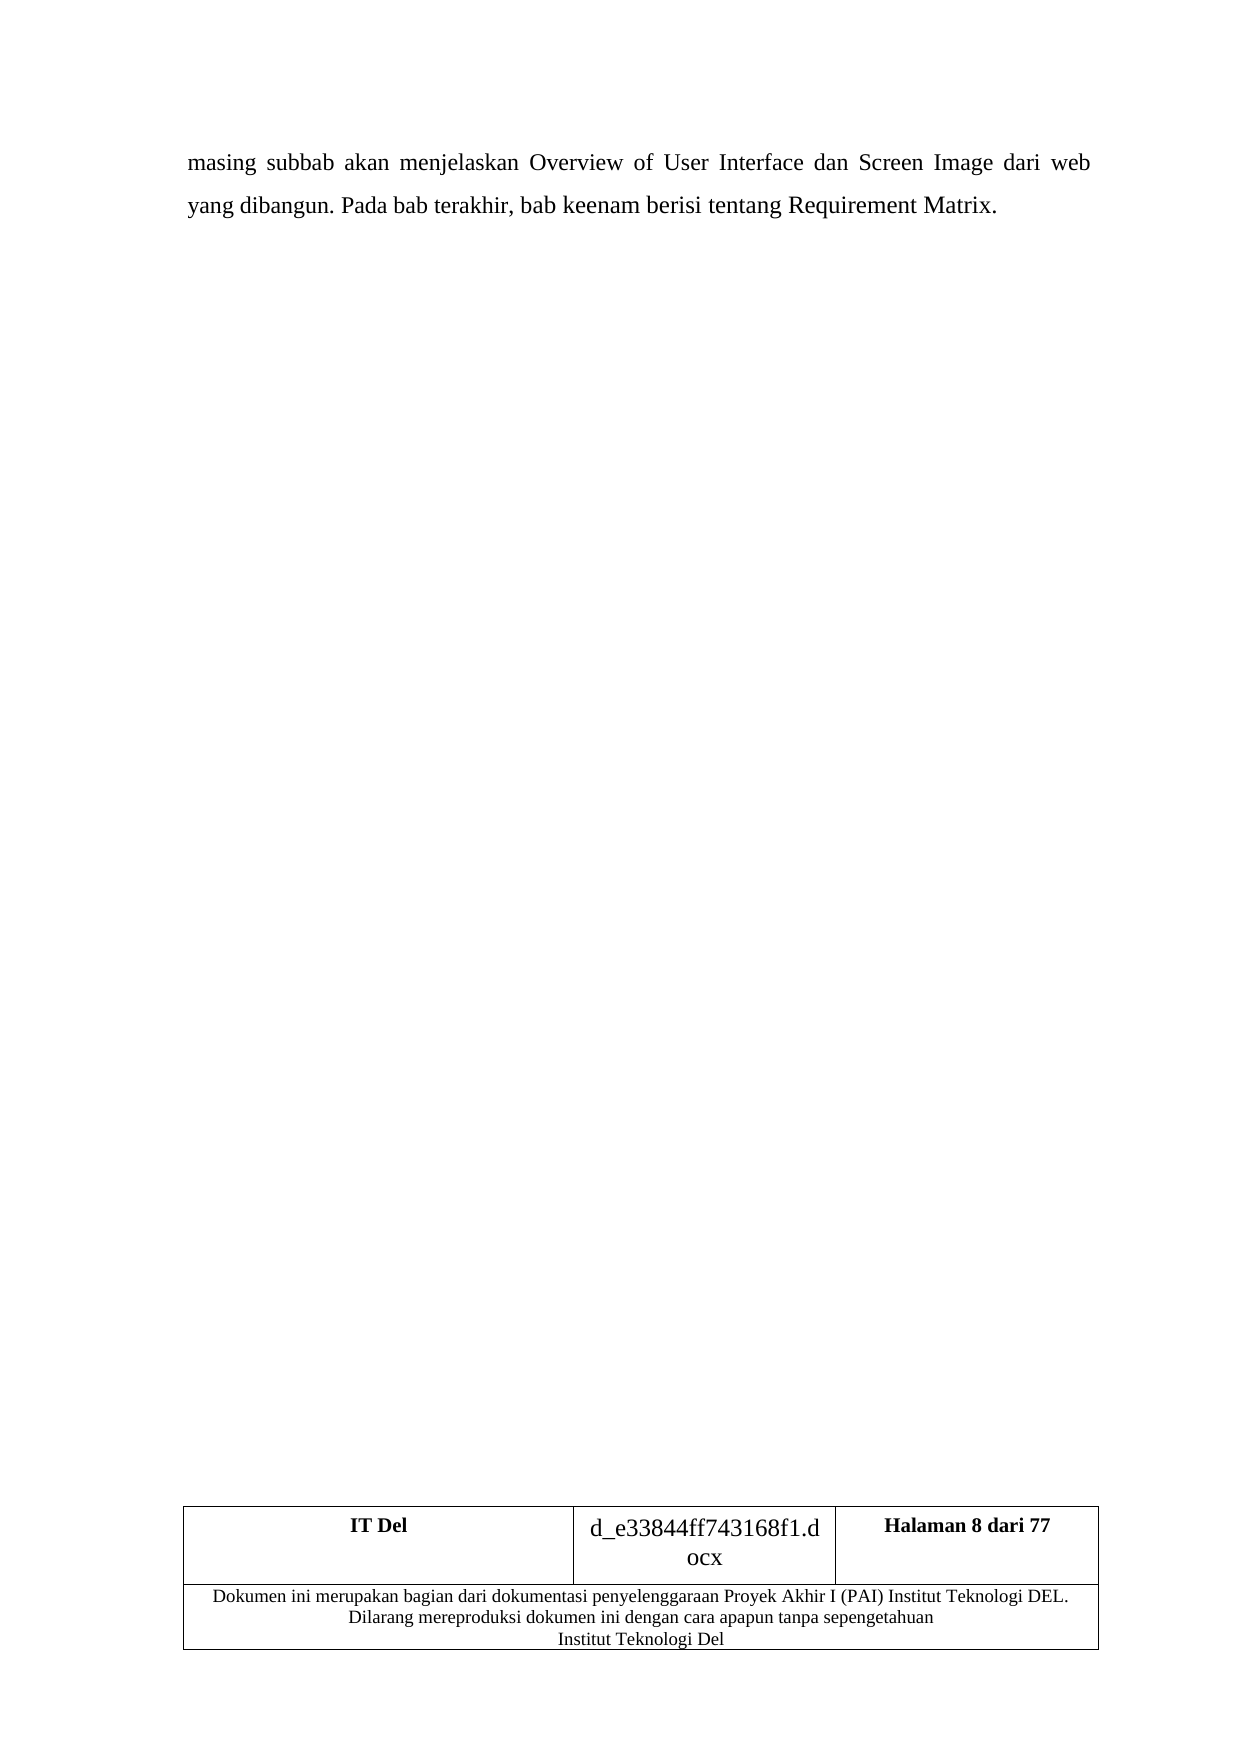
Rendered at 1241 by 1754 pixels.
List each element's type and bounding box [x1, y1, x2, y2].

text [187, 148, 1092, 218]
